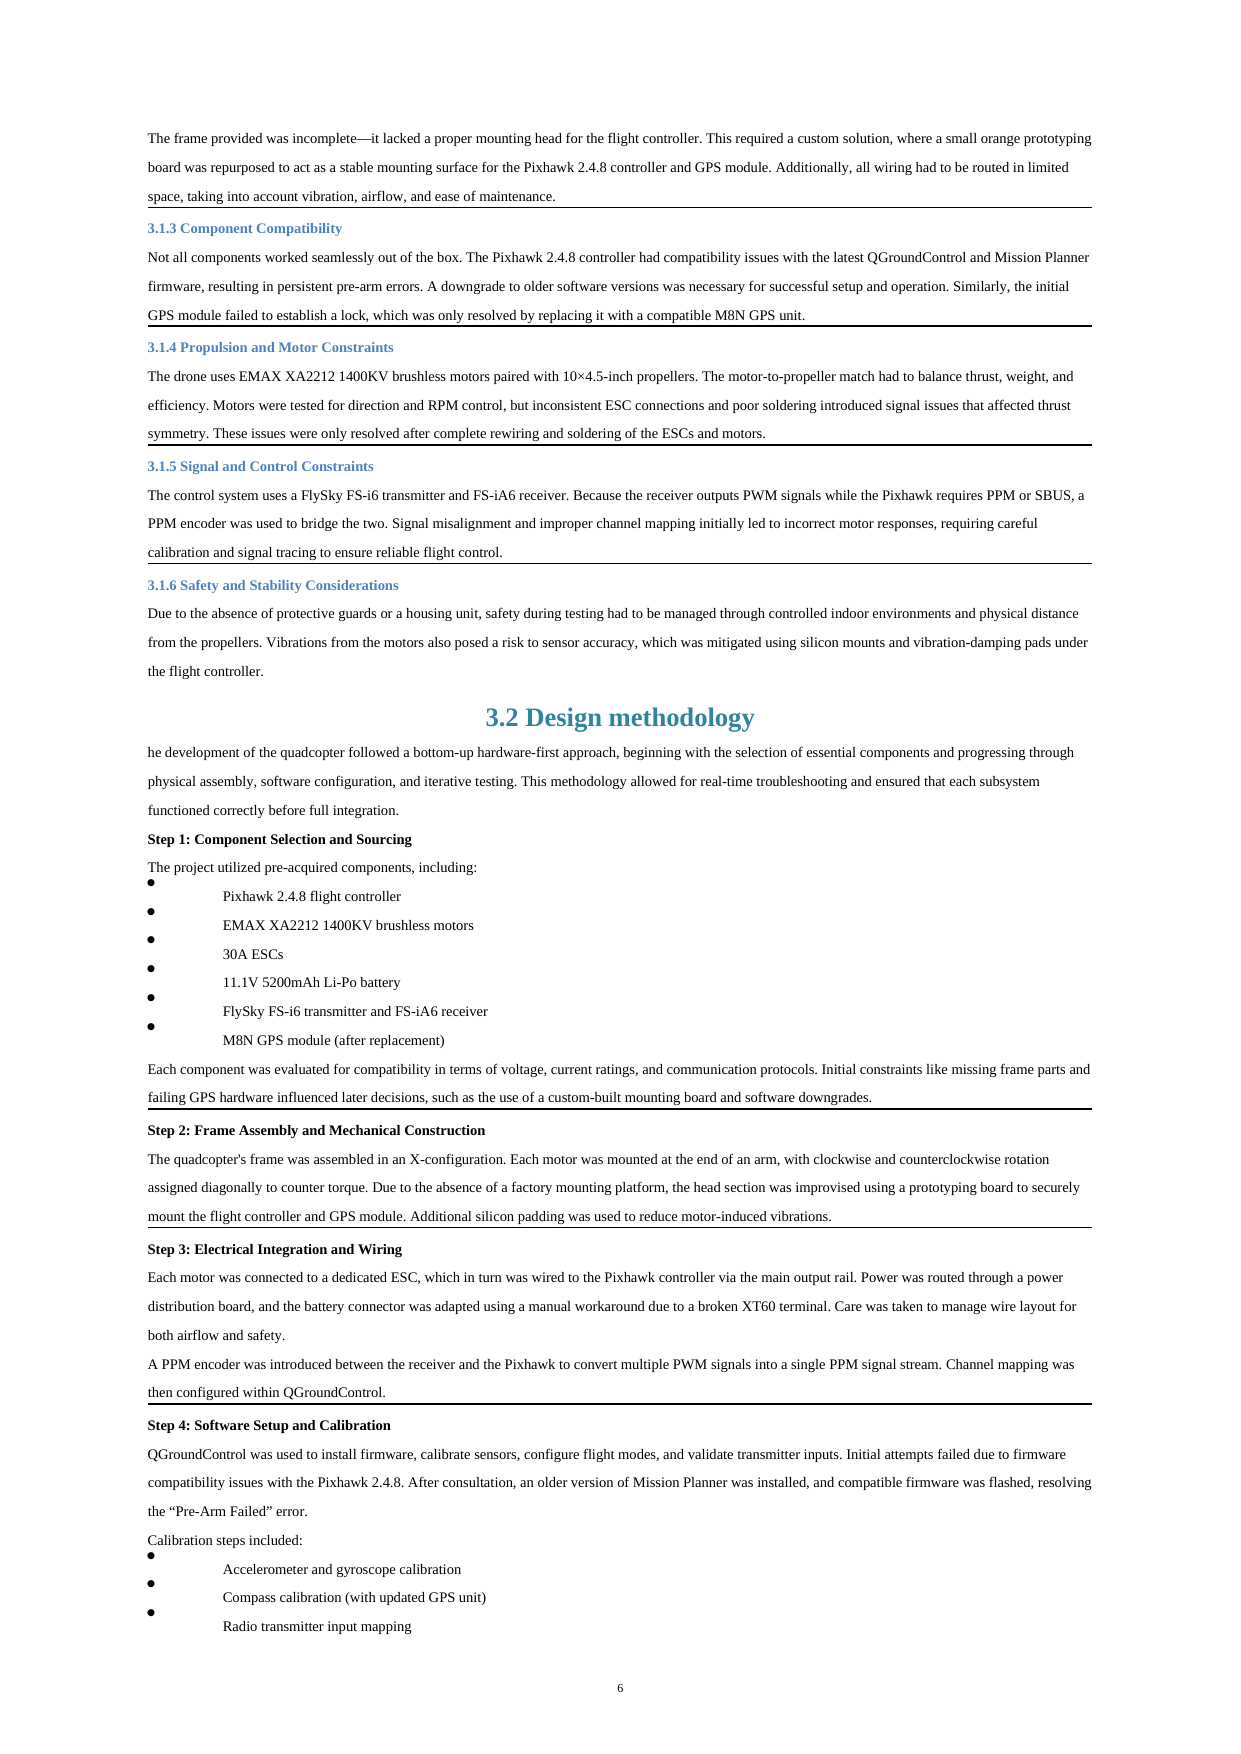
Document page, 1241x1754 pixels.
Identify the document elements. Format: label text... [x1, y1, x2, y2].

text Due to the absence of protective guards or a housing unit, safety during testing had to be managed through controlled indoor environments and physical distance from the propellers. Vibrations from the motors also posed a risk to sensor accuracy, which was mitigated using silicon mounts and vibration-damping pads under the flight controller. [147, 593, 1092, 679]
text Each motor was connected to a dedicated ESC, which in turn was wired to the Pixhawk controller via the main output rail. Power was routed through a power distribution board, and the battery connector was adapted using a manual workaround due to a broken XT60 terminal. Care was taken to manage wire layout for both airflow and safety. [147, 1257, 1092, 1343]
list Accelerometer and gyroscope calibration [147, 1548, 1092, 1577]
text 3.1.5 Signal and Control Constraints [147, 446, 1092, 474]
list 11.1V 5200mAh Li-Po battery [147, 962, 1092, 991]
text Not all components worked seamlessly out of the box. The Pixhawk 2.4.8 controller had compatibility issues with the latest QGroundControl and Mission Planner firmware, resulting in persistent pre-arm errors. A downgrade to older software versions was necessary for successful setup and operation. Similarly, the initial GPS module failed to establish a lock, which was only resolved by replacing it with a compatible M8N GPS unit. [147, 237, 1092, 327]
text Step 1: Component Selection and Sourcing [147, 818, 1092, 847]
text 3.1.3 Component Compatibility [147, 208, 1092, 237]
list Pixhawk 2.4.8 flight controller [147, 876, 1092, 905]
text The drone uses EMAX XA2212 1400KV brushless motors paired with 10×4.5-inch propellers. The motor-to-propeller match had to balance thrust, weight, and efficiency. Motors were tested for direction and RPM control, but inconsistent ESC connections and poor soldering introduced signal issues that affected thrust symmetry. These issues were only resolved after complete rewiring and soldering of the ESCs and motors. [147, 356, 1092, 446]
text A PPM encoder was introduced between the receiver and the Pixhawk to convert multiple PWM signals into a single PPM signal stream. Channel mapping was then configured within QGroundControl. [147, 1343, 1092, 1405]
text Calibration steps included: [147, 1520, 1092, 1548]
text Each component was evaluated for compatibility in terms of voltage, current ratings, and communication protocols. Initial constraints like missing frame parts and failing GPS hardware influenced later decisions, such as the use of a custom-built mounting board and software downgrades. [147, 1048, 1092, 1109]
list Compass calibration (with updated GPS unit) [147, 1577, 1092, 1606]
text 3.1.6 Safety and Stability Considerations [147, 564, 1092, 593]
text The quadcopter's frame was assembled in an X-configuration. Each motor was mounted at the end of an arm, with clockwise and counterclockwise rotation assigned diagonally to counter torque. Due to the absence of a factory mounting platform, the head section was improvised using a prototyping board to securely mount the flight controller and GPS module. Additional silicon padding was used to reduce motor-induced vibrations. [147, 1138, 1092, 1228]
text Step 3: Electrical Integration and Wiring [147, 1228, 1092, 1257]
text QGroundControl was used to install firmware, calibrate sensors, configure flight modes, and validate transmitter inputs. Initial attempts failed due to firmware compatibility issues with the Pixhawk 2.4.8. After consultation, an older version of Mission Planner was installed, and compatible firmware was flashed, resolving the “Pre-Arm Failed” error. [147, 1433, 1092, 1520]
text Step 4: Software Setup and Calibration [147, 1405, 1092, 1433]
text Step 2: Frame Assembly and Mechanical Construction [147, 1110, 1092, 1138]
text The frame provided was incomplete—it lacked a proper mounting head for the flight controller. This required a custom solution, where a small orange prototyping board was repurposed to act as a stable mounting surface for the Pixhawk 2.4.8 controller and GPS module. Additionally, all wiring had to be routed in limited space, taking into account vibration, airflow, and ease of maintenance. [147, 118, 1092, 208]
text he development of the quadcopter followed a bottom-up hardware-first approach, beginning with the selection of essential components and progressing through physical assembly, software configuration, and iterative testing. This methodology allowed for real-time troubleshooting and ensured that each subsystem functioned correctly before full integration. [147, 732, 1092, 818]
list 30A ESCs [147, 933, 1092, 962]
text The control system uses a FlySky FS-i6 transmitter and FS-iA6 receiver. Because the receiver outputs PWM signals while the Pixhawk requires PPM or SBUS, a PPM encoder was used to bridge the two. Signal misalignment and improper channel mapping initially led to incorrect motor responses, requiring careful calibration and signal tracing to ensure reliable flight control. [147, 474, 1092, 564]
list FlySky FS-i6 transmitter and FS-iA6 receiver [147, 991, 1092, 1020]
list Radio transmitter input mapping [147, 1606, 1092, 1635]
list M8N GPS module (after replacement) [147, 1020, 1092, 1048]
text The project utilized pre-acquired components, including: [147, 847, 1092, 876]
text 3.1.4 Propulsion and Motor Constraints [147, 327, 1092, 356]
list EMAX XA2212 1400KV brushless motors [147, 905, 1092, 933]
text 3.2 Design methodology [147, 679, 1092, 732]
